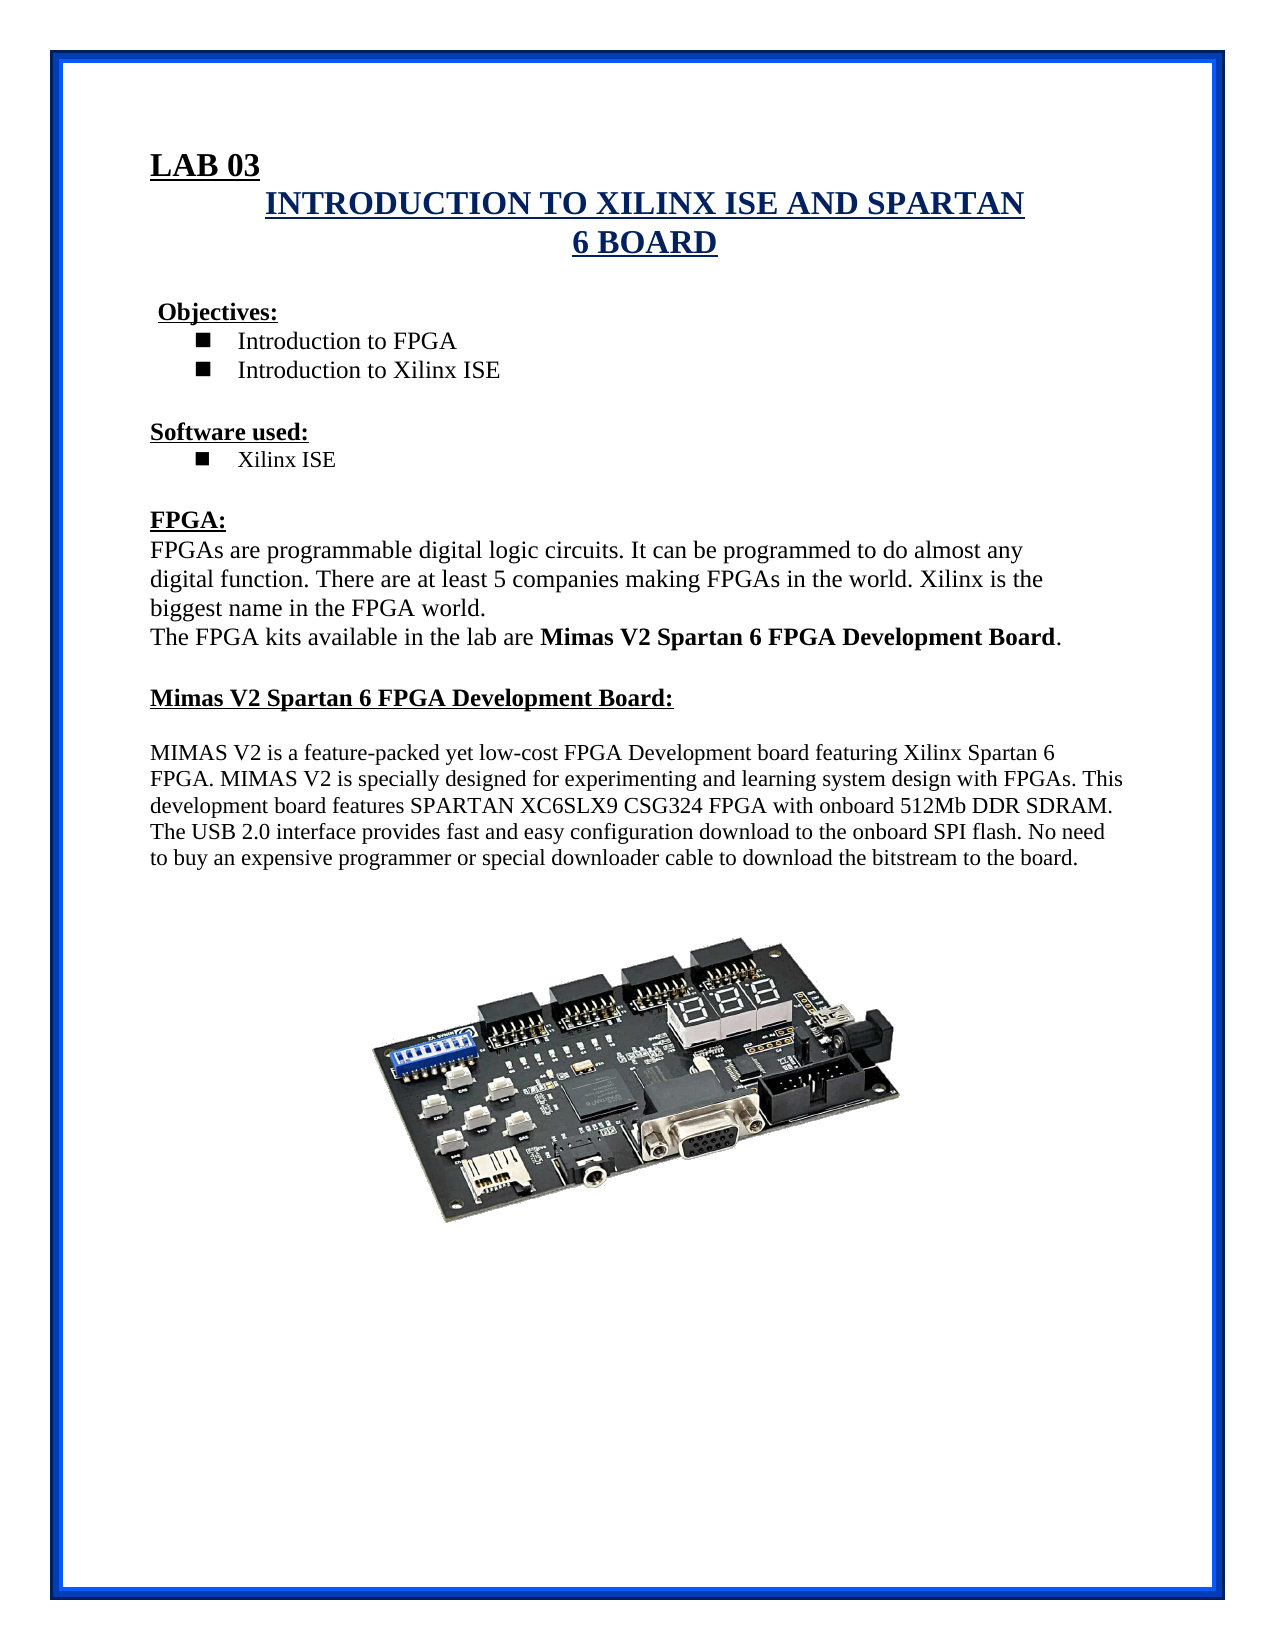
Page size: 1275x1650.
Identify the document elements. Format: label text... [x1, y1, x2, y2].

list Introduction to FPGA [194, 327, 1125, 356]
text FPGA: [150, 502, 1125, 535]
list Xilinx ISE [194, 447, 1125, 473]
text INTRODUCTION TO XILINX ISE AND SPARTAN 6 BOARD [255, 183, 1034, 260]
text The FPGA kits available in the lab are Mimas V2 Spartan 6 FPGA Development Board. [150, 622, 1125, 650]
text MIMAS V2 is a feature-packed yet low-cost FPGA Development board featuring Xilinx Spartan 6 FPGA. MIMAS V2 is specially designed for experimenting and learning system design with FPGAs. This development board features SPARTAN XC6SLX9 CSG324 FPGA with onboard 512Mb DDR SDRAM. The USB 2.0 interface provides fast and easy configuration download to the onboard SPI flash. No need to buy an expensive programmer or special downloader cable to download the bitstream to the board. [150, 739, 1125, 871]
text Mimas V2 Spartan 6 FPGA Development Board: [150, 679, 1125, 713]
list Introduction to Xilinx ISE [194, 356, 1125, 384]
text Objectives: [150, 294, 1125, 327]
text LAB 03 [150, 150, 1035, 183]
text FPGAs are programmable digital logic circuits. It can be programmed to do almost any digital function. There are at least 5 companies making FPGAs in the world. Xilinx is the biggest name in the FPGA world. [150, 535, 1062, 622]
picture [364, 897, 911, 1261]
text Software used: [150, 413, 1125, 447]
